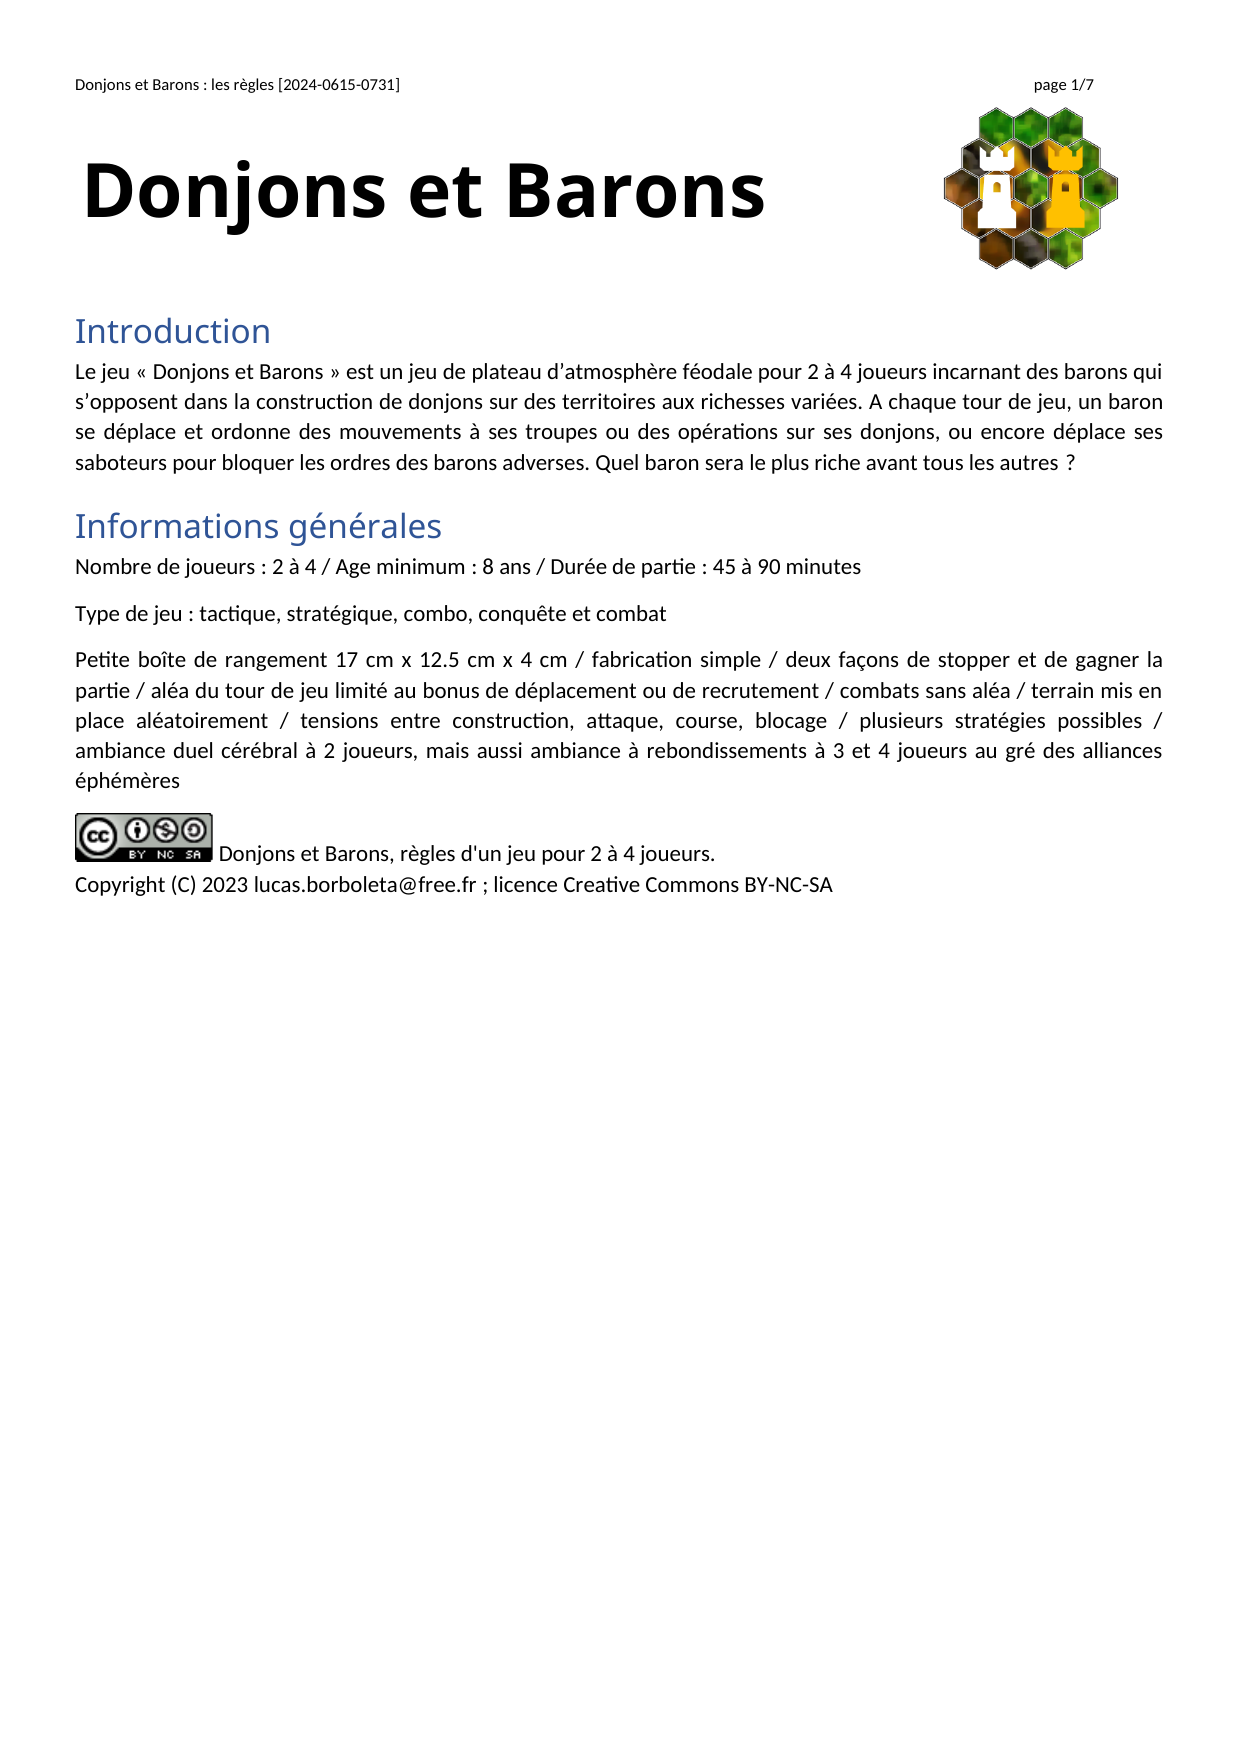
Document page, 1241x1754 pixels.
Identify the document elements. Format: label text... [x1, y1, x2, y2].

text Le jeu « Donjons et Barons » est un jeu de plateau d’atmosphère féodale pour 2 à 4 joueurs incarnant des barons qui s’opposent dans la construction de donjons sur des territoires aux richesses variées. A chaque tour de jeu, un baron se déplace et ordonne des mouvements à ses troupes ou des opérations sur ses donjons, ou encore déplace ses saboteurs pour bloquer les ordres des barons adverses. Quel baron sera le plus riche avant tous les autres ? [75, 357, 1165, 476]
picture [75, 813, 213, 862]
text Type de jeu : tactique, stratégique, combo, conquête et combat [75, 599, 1165, 627]
text Petite boîte de rangement 17 cm x 12.5 cm x 4 cm / fabrication simple / deux façons de stopper et de gagner la partie / aléa du tour de jeu limité au bonus de déplacement ou de recrutement / combats sans aléa / terrain mis en place aléatoirement / tensions entre construction, attaque, course, blocage / plusieurs stratégies possibles / ambiance duel cérébral à 2 joueurs, mais aussi ambiance à rebondissements à 3 et 4 joueurs au gré des alliances éphémères [75, 646, 1165, 794]
picture [942, 100, 1120, 278]
subtitle Informations générales [75, 503, 1165, 548]
table_header [936, 94, 1165, 283]
table_header Donjons et Barons [75, 94, 936, 283]
text Nombre de joueurs : 2 à 4 / Age minimum : 8 ans / Durée de partie : 45 à 90 minutes [75, 552, 1165, 580]
subtitle Introduction [75, 308, 1165, 353]
text Donjons et Barons, règles d'un jeu pour 2 à 4 joueurs. Copyright (C) 2023 lucas.borboleta@free.fr ; licence Creative Commons BY-NC-SA [75, 813, 1165, 898]
